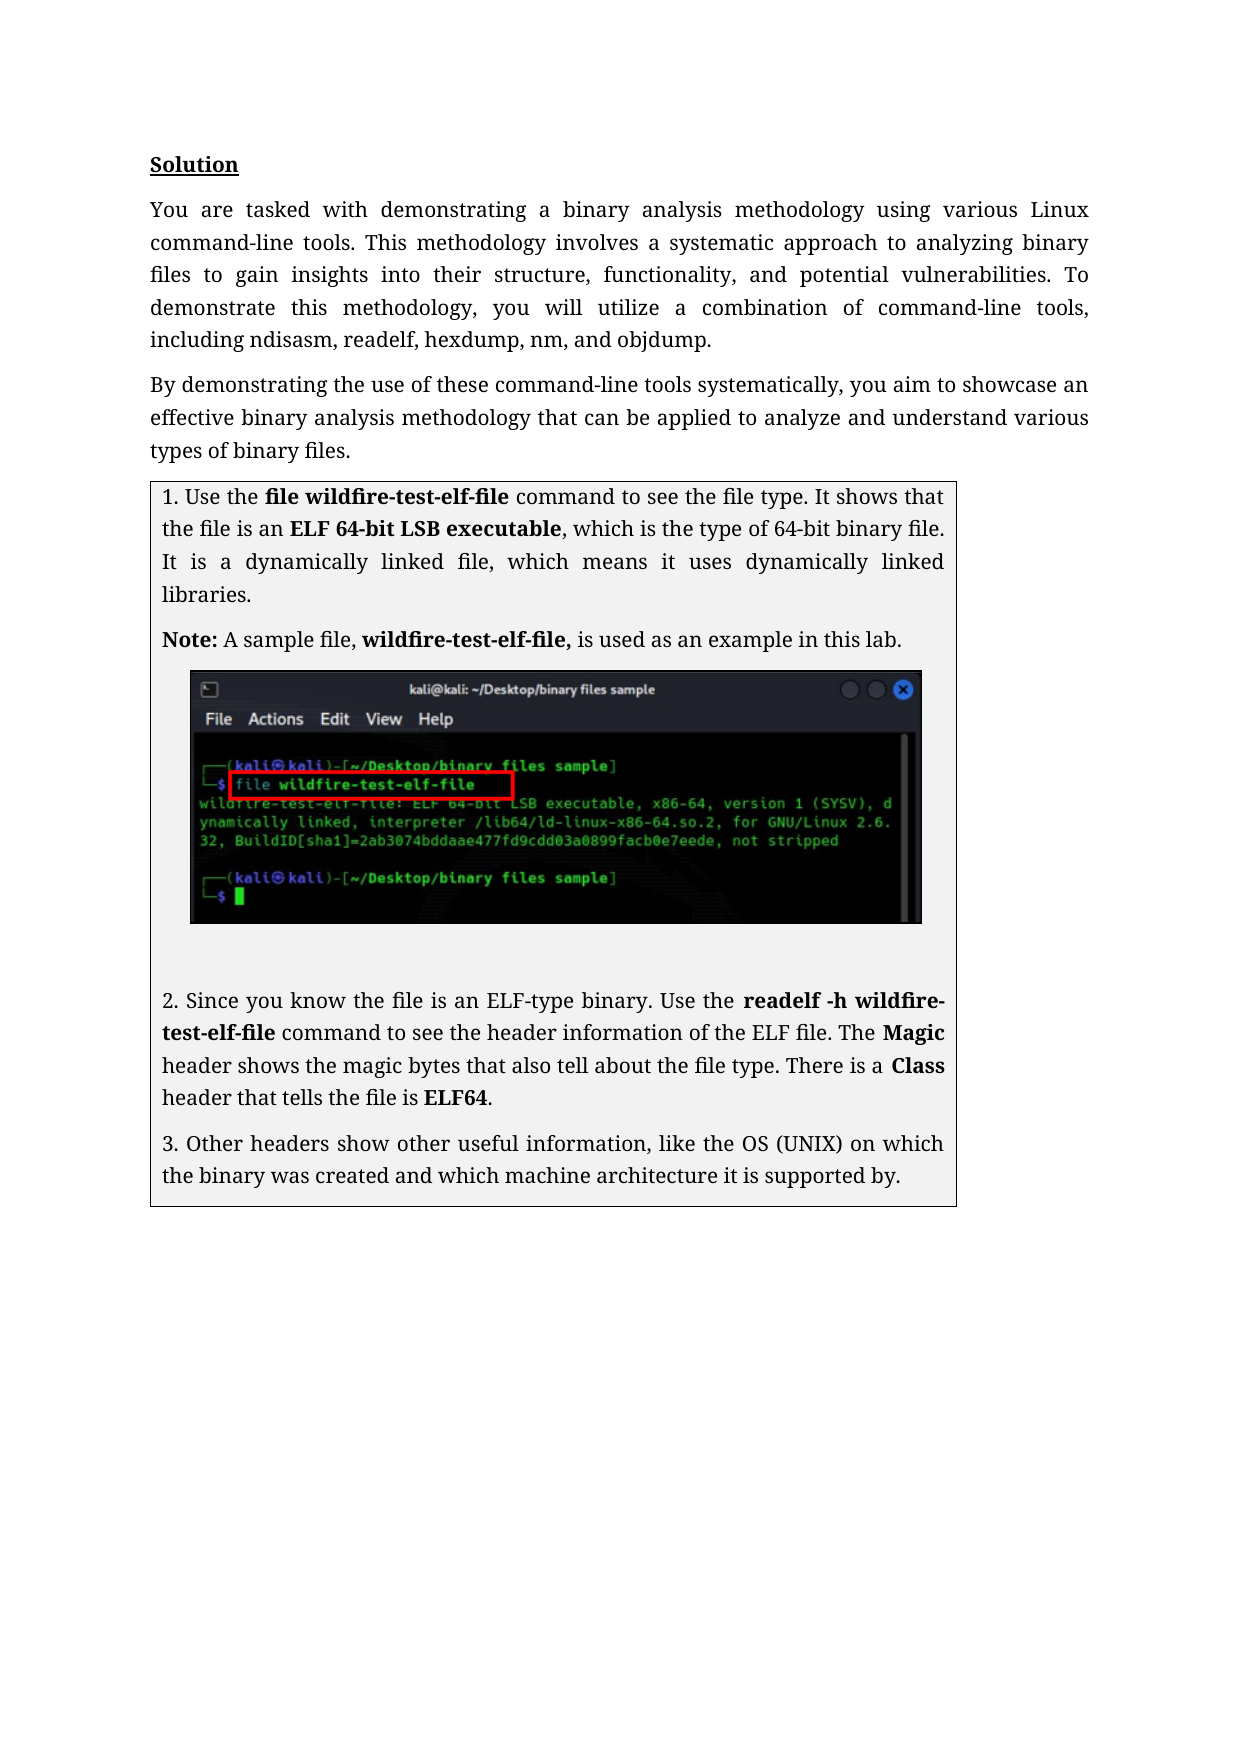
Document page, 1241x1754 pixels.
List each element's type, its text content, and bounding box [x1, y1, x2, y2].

table_header 1. Use the file wildfire-test-elf-file command to see the file type. It shows that the file is an ELF 64-bit LSB executable, which is the type of 64-bit binary file. It is a dynamically linked file, which means it uses dynamically linked libraries. Note: A sample file, wildfire-test-elf-file, is used as an example in this lab. 2. Since you know the file is an ELF-type binary. Use the readelf -h wildfire-test-elf-file command to see the header information of the ELF file. The Magic header shows the magic bytes that also tell about the file type. There is a Class header that tells the file is ELF64. 3. Other headers show other useful information, like the OS (UNIX) on which the binary was created and which machine architecture it is supported by. 4. Use the strings wildfire-test-elf-file command to extract human-readable text strings from binary files. It scans the specified file and prints any sequences of printable characters that are at least four characters long by default. 5. Use the ndisasm -a -p intel wildfire-test-elf-file command to disassemble the binary file into its equivalent assembly language code. 6. Use the hexdump wildfire-test-elf-file command to dump the file content in hexadecimal format, but it looks meaningless for now. 7. Use the hexdump -C wildfire-test-elf-file command to dump the file content in hexadecimal format and show some useful information. It shows that the file is an ELF file. 8. Use the hexdump -C wildfire-test-elf-file | head command to dump the file content (first 10 lines only) in hexadecimal format. 9. Use the objdump -d wildfire-test-elf-file command to display the assembly language instructions from the binary file on the terminal. It is essential to understand the assembly language to interpret what the binary file is intended for or what its functionality is. 10. Use the nm wildfire-test-elf-file command to see some useful information embedded in the binary file while compiling it. It displays the symbols from the file. You can identify the variables and functions from the binary file, which is useful when you do not have access to the source code. 11. Use the hexdump --canonical wildfire-test-elf-file command to convert the raw data into ASCII format to make it somewhat meaningful. 12. Use the hexdump –e’80/1 “%_p”’ wildfire-test-elf-file command to dump file content in the hexadecimal format. The character sequence (%_p) tells hexdump to print a character in your system’s default character set. An additional option, like 80/1, forces hexdump to process 80 bytes at a time. 13. Use the hexdump –e’80/1 “%_p””\n”’ wildfire-test-elf-file command to add new lines with the help of “\n” option. 14. Use the hexdump -n8 –e’8/1 “%d ””\n”’ wildfire-test-elf-file command to print the output in decimal format. [151, 482, 956, 1206]
text You are tasked with demonstrating a binary analysis methodology using various Linux command-line tools. This methodology involves a systematic approach to analyzing binary files to gain insights into their structure, functionality, and potential vulnerabilities. To demonstrate this methodology, you will utilize a combination of command-line tools, including ndisasm, readelf, hexdump, nm, and objdump. [150, 195, 1090, 354]
text By demonstrating the use of these command-line tools systematically, you aim to showcase an effective binary analysis methodology that can be applied to analyze and understand various types of binary files. [150, 371, 1090, 464]
picture [191, 672, 921, 922]
text Solution [150, 150, 1090, 178]
